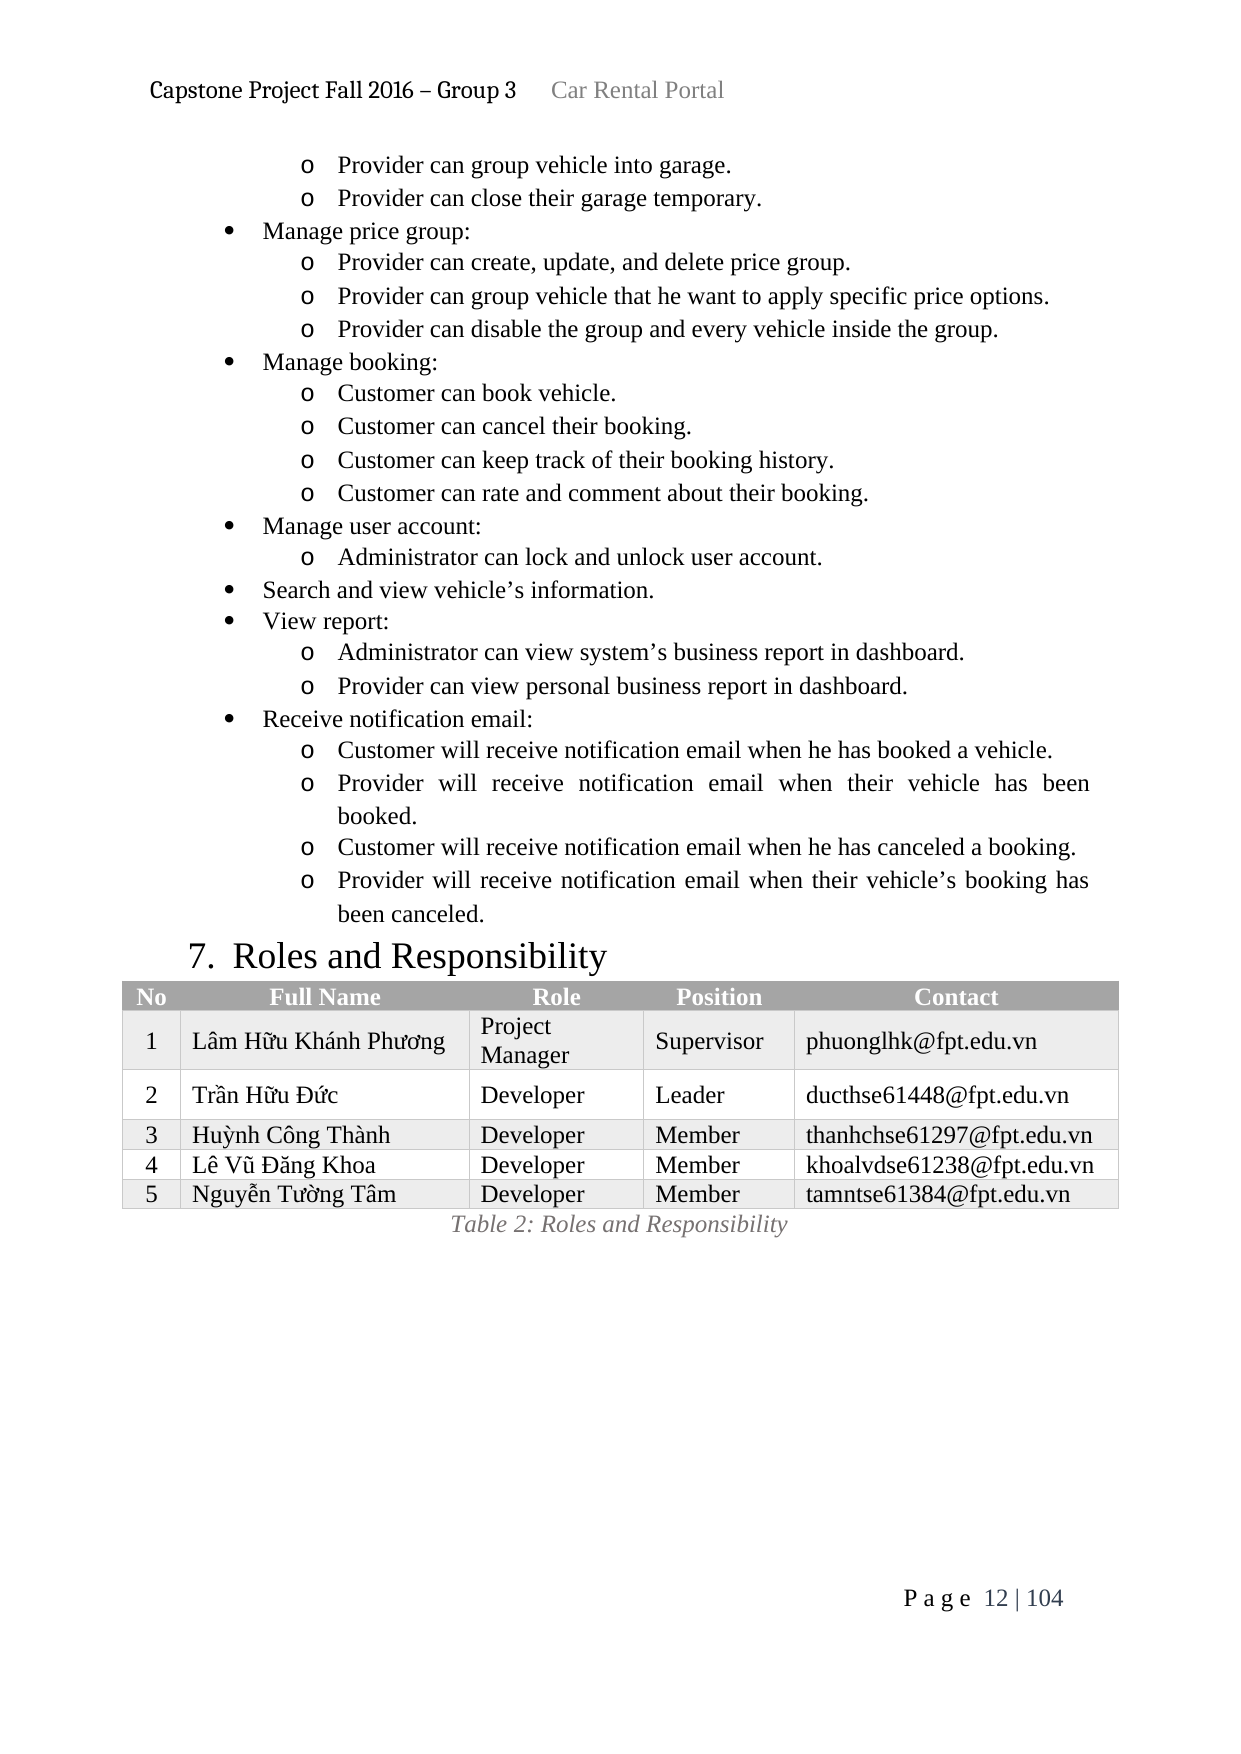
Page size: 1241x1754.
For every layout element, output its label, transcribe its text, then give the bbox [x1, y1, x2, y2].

table_cell 3 [123, 1120, 180, 1149]
table_cell Member [644, 1150, 794, 1178]
table_cell khoalvdse61238@fpt.edu.vn [795, 1150, 1118, 1178]
list Customer will receive notification email when he has booked a vehicle. [300, 735, 1090, 766]
table_cell Lâm Hữu Khánh Phương [181, 1011, 469, 1069]
list Provider can group vehicle into garage. [300, 150, 1090, 181]
list Manage price group: [225, 216, 1090, 245]
table_cell Member [644, 1180, 794, 1208]
list Search and view vehicle’s information. [225, 575, 1090, 604]
table_cell 1 [123, 1011, 180, 1069]
table_cell Developer [470, 1180, 643, 1208]
list Customer can book vehicle. [300, 378, 1090, 409]
table_cell tamntse61384@fpt.edu.vn [795, 1180, 1118, 1208]
table_cell thanhchse61297@fpt.edu.vn [795, 1120, 1118, 1149]
table_cell 4 [123, 1150, 180, 1178]
table_cell Leader [644, 1070, 794, 1119]
text Table 2: Roles and Responsibility [150, 1209, 1090, 1238]
table_header Full Name [181, 982, 469, 1010]
list Provider can close their garage temporary. [300, 183, 1090, 214]
table_cell Developer [470, 1070, 643, 1119]
list Provider will receive notification email when their vehicle’s booking has been canceled. [300, 866, 1090, 927]
table_cell Huỳnh Công Thành [181, 1120, 469, 1149]
list Customer can keep track of their booking history. [300, 445, 1090, 476]
list Customer can cancel their booking. [300, 411, 1090, 442]
list Customer can rate and comment about their booking. [300, 478, 1090, 509]
list Receive notification email: [225, 704, 1090, 733]
table_header Contact [795, 982, 1118, 1010]
table_cell Trần Hữu Đức [181, 1070, 469, 1119]
table_cell Project Manager [470, 1011, 643, 1069]
table_cell ducthse61448@fpt.edu.vn [795, 1070, 1118, 1119]
table_cell Developer [470, 1120, 643, 1149]
table_cell Member [644, 1120, 794, 1149]
list View report: [225, 606, 1090, 635]
list Customer will receive notification email when he has canceled a booking. [300, 832, 1090, 863]
table_header Role [470, 982, 643, 1010]
list Provider can create, update, and delete price group. [300, 247, 1090, 278]
list Provider can group vehicle that he want to apply specific price options. [300, 281, 1090, 312]
table_cell phuonglhk@fpt.edu.vn [795, 1011, 1118, 1069]
subtitle Roles and Responsibility [187, 934, 1090, 977]
table_cell 5 [123, 1180, 180, 1208]
table_cell Nguyễn Tường Tâm [181, 1180, 469, 1208]
table_cell Lê Vũ Đăng Khoa [181, 1150, 469, 1178]
table_cell Developer [470, 1150, 643, 1178]
list Administrator can lock and unlock user account. [300, 542, 1090, 573]
table_header No [123, 982, 180, 1010]
list Manage user account: [225, 511, 1090, 540]
table_cell 2 [123, 1070, 180, 1119]
list Provider will receive notification email when their vehicle has been booked. [300, 768, 1090, 830]
list Manage booking: [225, 347, 1090, 376]
list Provider can disable the group and every vehicle inside the group. [300, 314, 1090, 345]
table_header Position [644, 982, 794, 1010]
list Administrator can view system’s business report in dashboard. [300, 637, 1090, 668]
table_cell Supervisor [644, 1011, 794, 1069]
list Provider can view personal business report in dashboard. [300, 671, 1090, 702]
